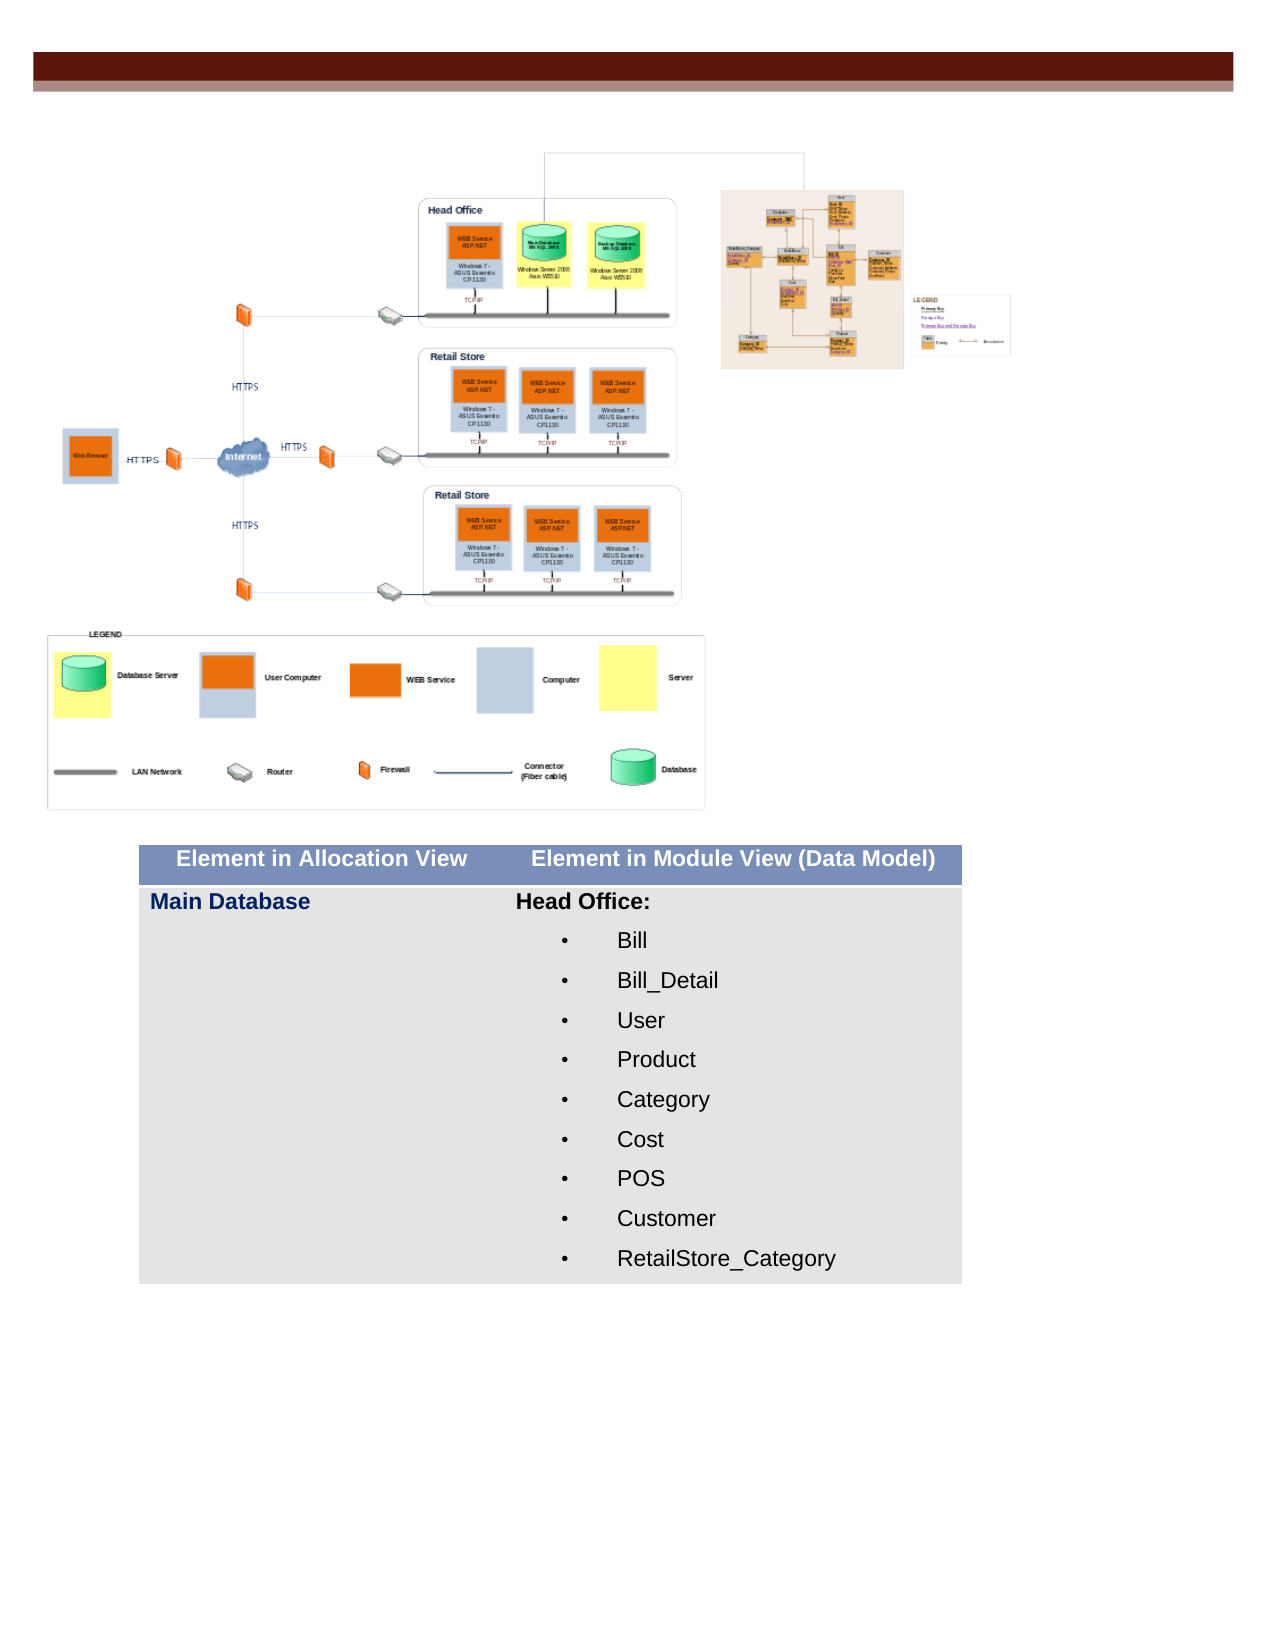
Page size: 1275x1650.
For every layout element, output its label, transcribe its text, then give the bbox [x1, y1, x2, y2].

table_header Element in Allocation View [139, 845, 504, 885]
table_cell Main Database [139, 888, 504, 1284]
table_cell Head Office: Bill Bill_Detail User Product Category Cost POS Customer RetailStore_Category [504, 888, 962, 1284]
table_header Element in Module View (Data Model) [504, 845, 962, 885]
